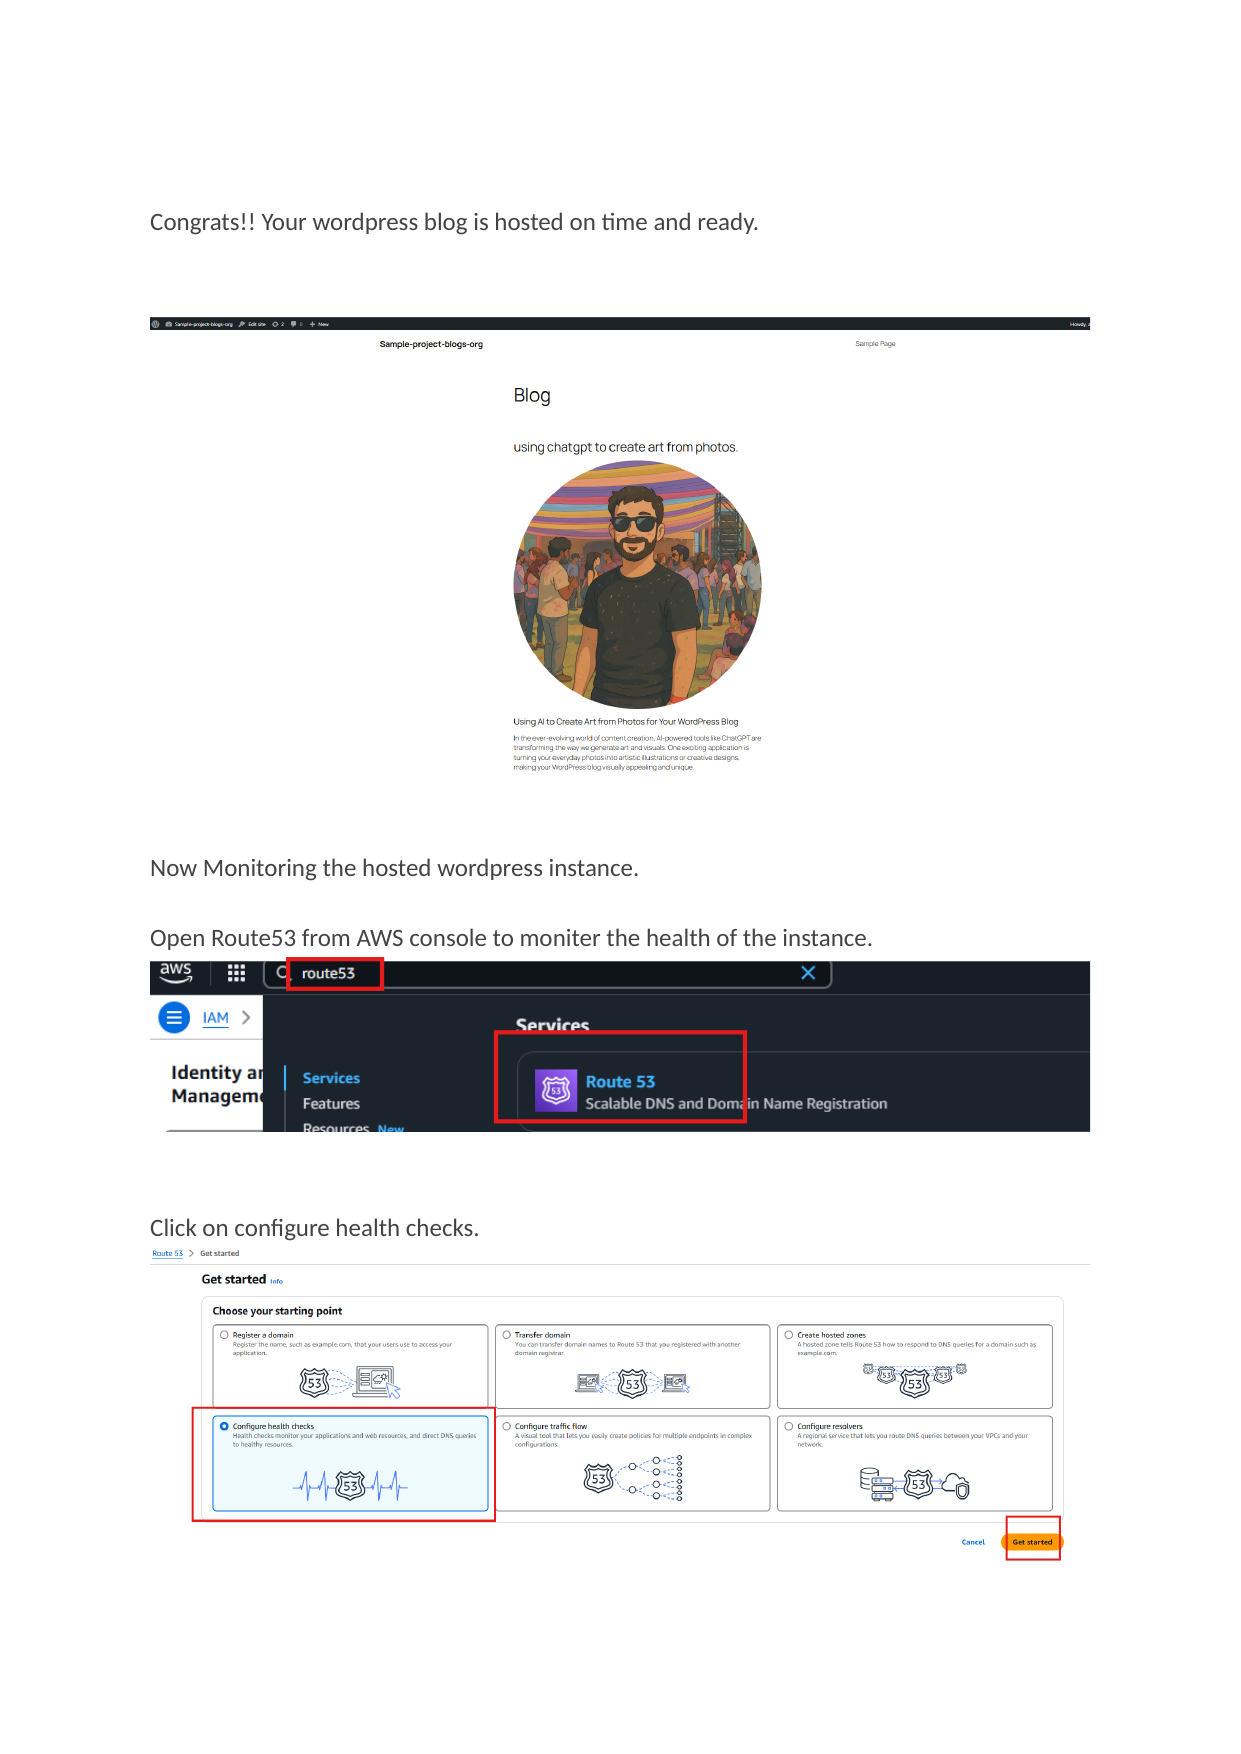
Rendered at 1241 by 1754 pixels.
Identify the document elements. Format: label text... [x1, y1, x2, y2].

picture [150, 317, 1091, 771]
text Congrats!! Your wordpress blog is hosted on time and ready. [150, 206, 1090, 236]
picture [150, 956, 1091, 1132]
text Click on configure health checks. [150, 1212, 1090, 1247]
picture [150, 1247, 1091, 1561]
text Now Monitoring the hosted wordpress instance. Open Route53 from AWS console to moniter the health of the instance. [150, 852, 1090, 956]
